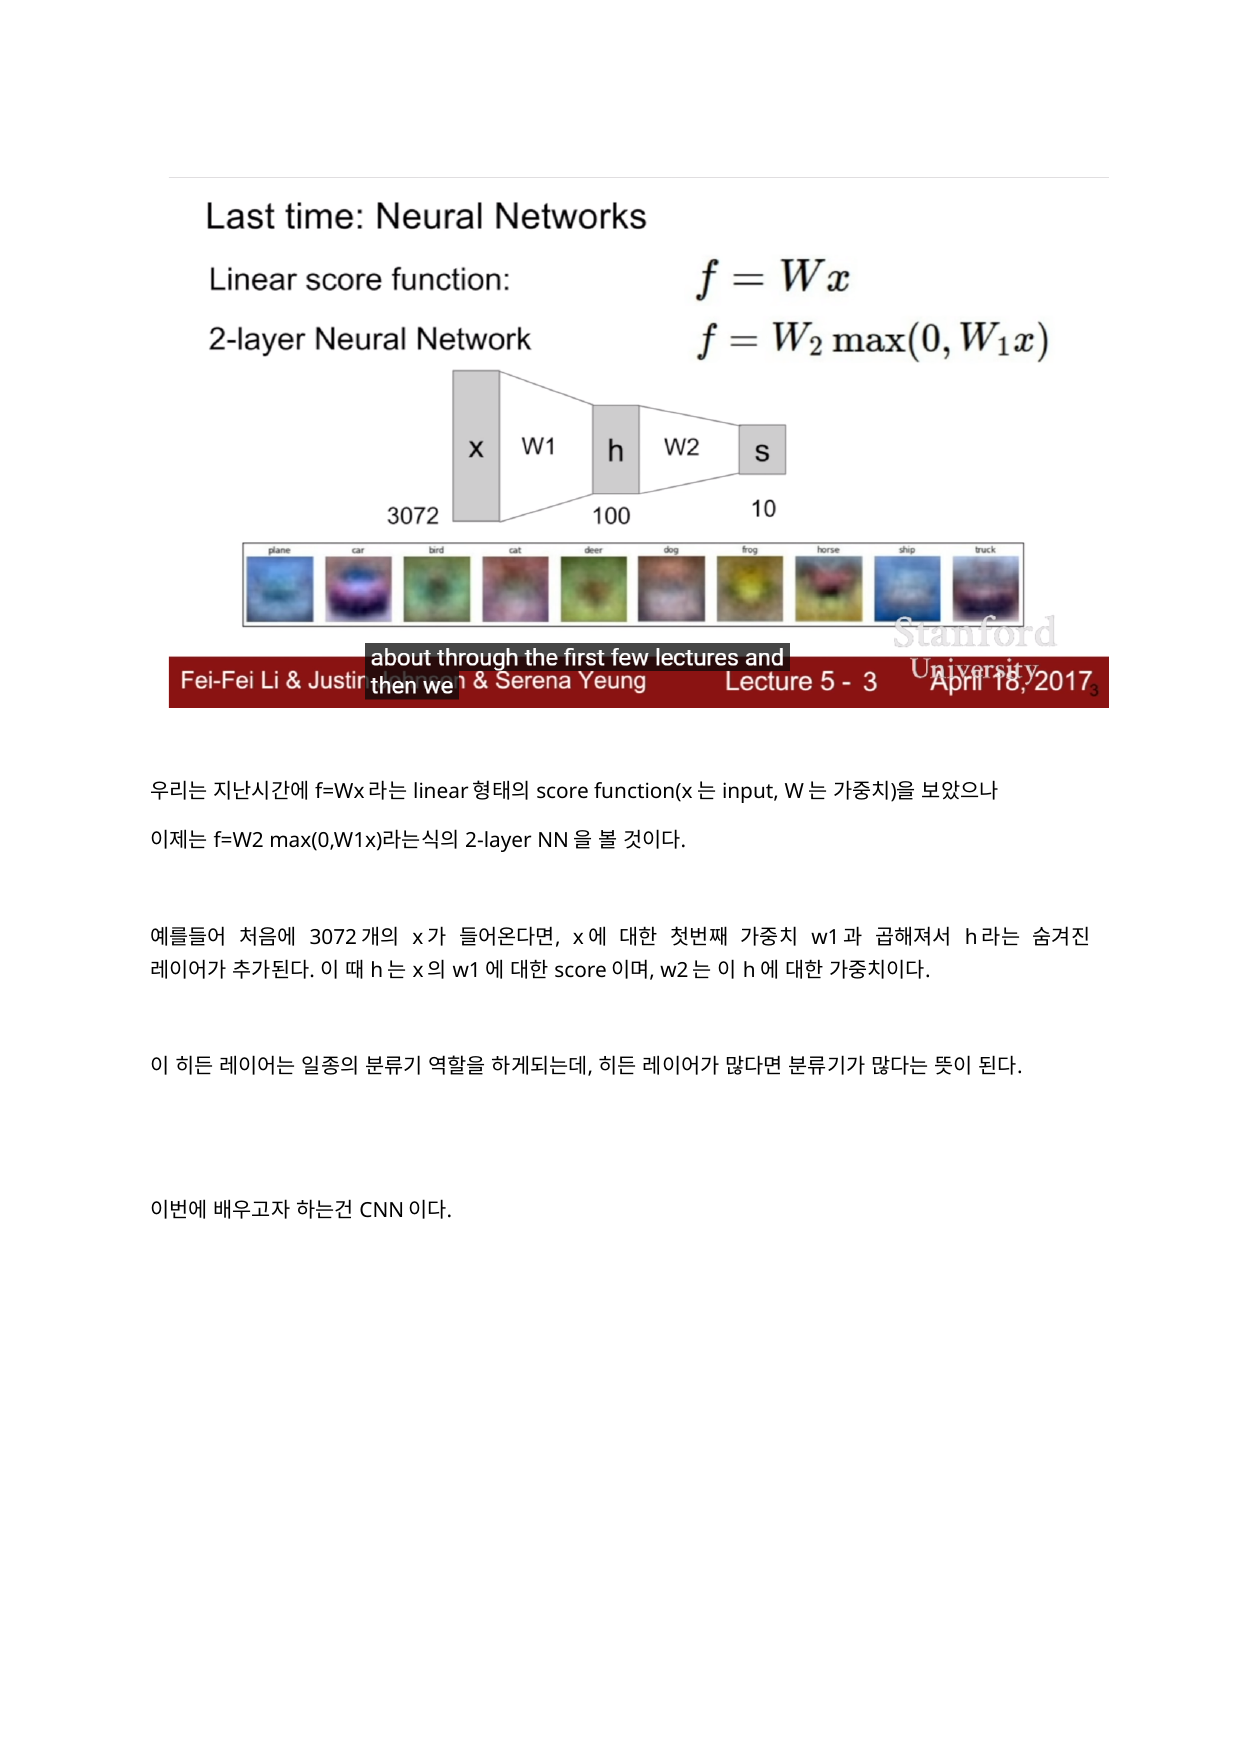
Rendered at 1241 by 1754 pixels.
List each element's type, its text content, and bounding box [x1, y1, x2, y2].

text 이제는 f=W2 max(0,W1x)라는식의 2-layer NN을 볼 것이다. [150, 823, 1090, 854]
text 예를들어 처음에 3072개의 x가 들어온다면, x에 대한 첫번째 가중치 w1과 곱해져서 h라는 숨겨진 레이어가 추가된다. 이 때 h는 x의 w1에 대한 score이며, w2는 이 h에 대한 가중치이다. [150, 920, 1090, 983]
text 우리는 지난시간에 f=Wx라는 linear형태의 score function(x는 input, W는 가중치)을 보았으나 [150, 774, 1090, 804]
text 이 히든 레이어는 일종의 분류기 역할을 하게되는데, 히든 레이어가 많다면 분류기가 많다는 뜻이 된다. [150, 1049, 1090, 1080]
text 이번에 배우고자 하는건 CNN이다. [150, 1193, 1090, 1224]
